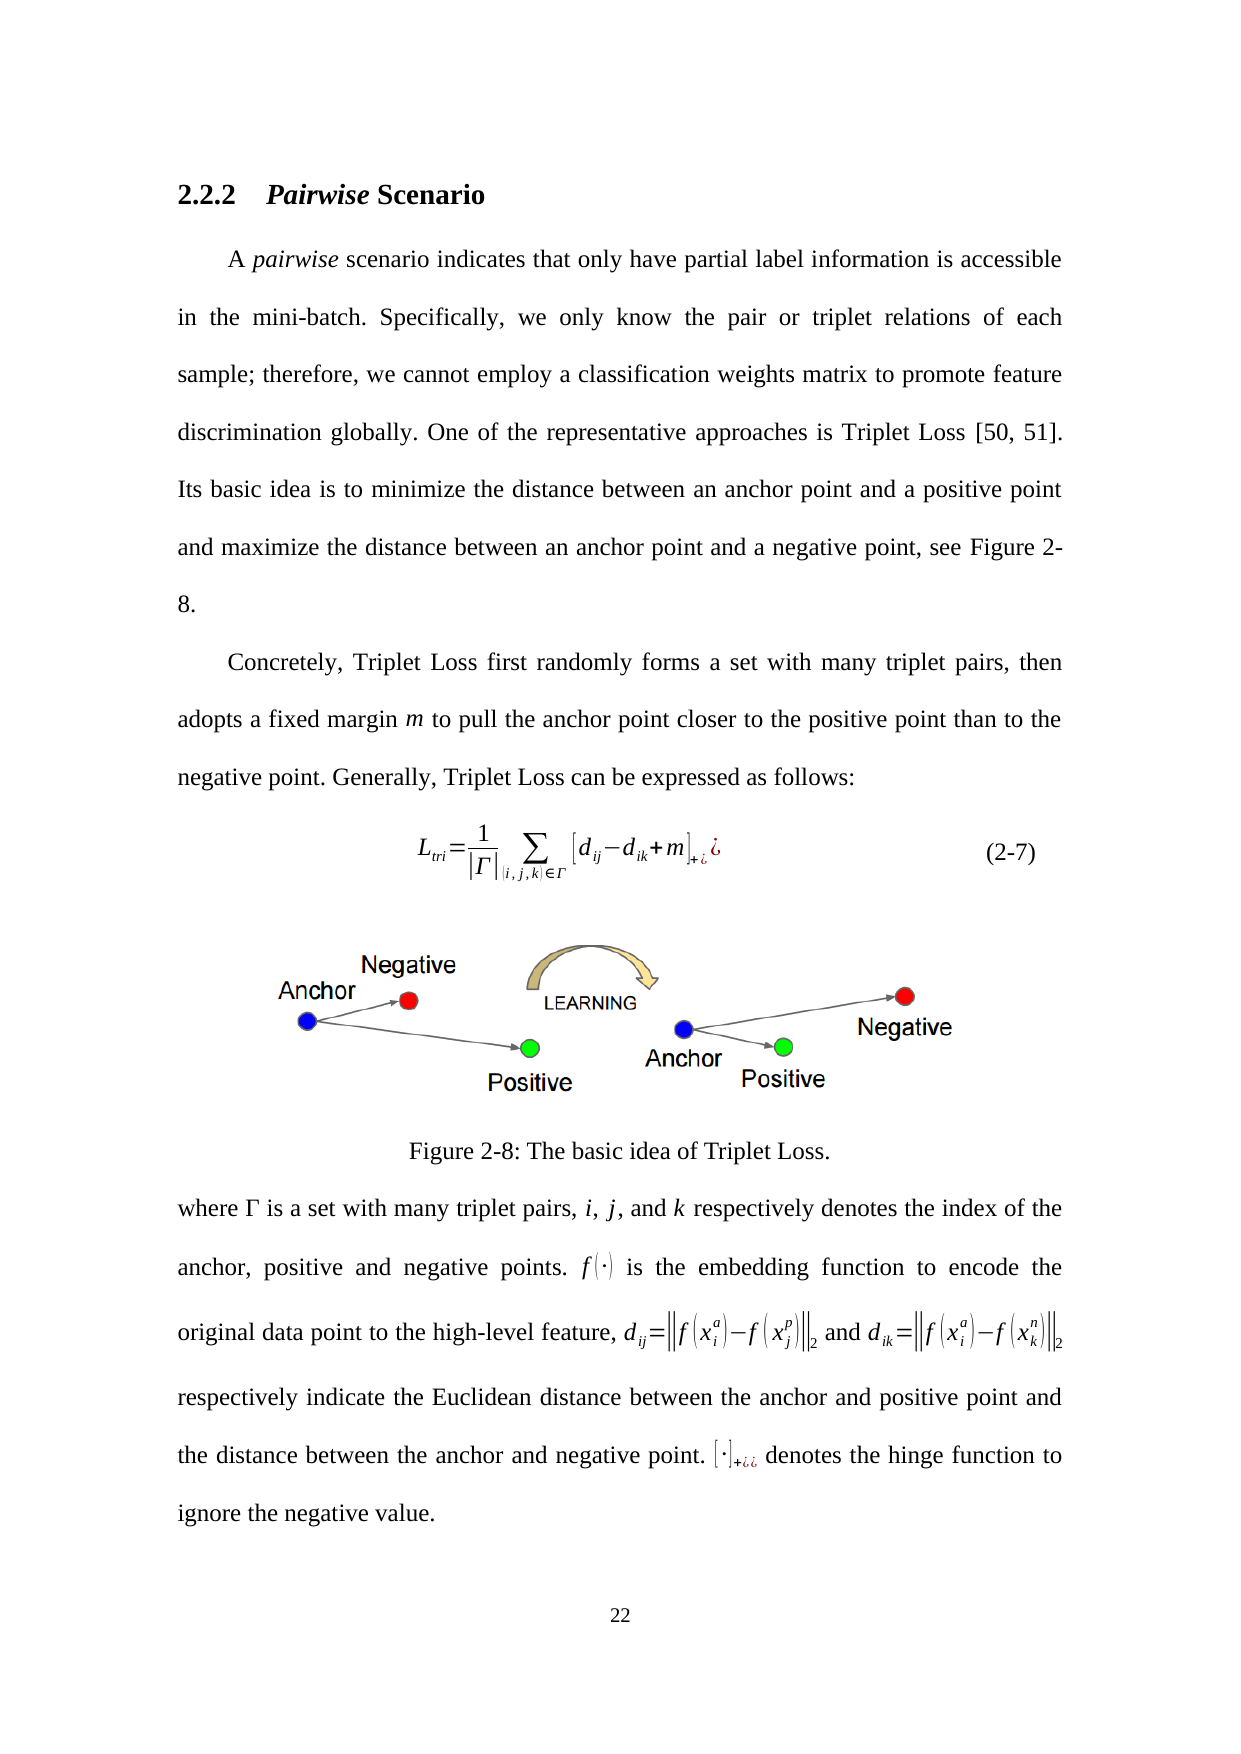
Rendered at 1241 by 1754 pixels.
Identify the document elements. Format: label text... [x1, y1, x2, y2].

picture [250, 911, 989, 1108]
table_header [177, 819, 960, 912]
subtitle Pairwise Scenario [177, 177, 1063, 211]
table_header (2-7) [960, 819, 1062, 912]
text Concretely, Triplet Loss first randomly forms a set with many triplet pairs, then adopts a fixed margin to pull the anchor point closer to the positive point than to the negative point. Generally, Triplet Loss can be expressed as follows: [177, 647, 1063, 791]
table_header [177, 912, 1062, 1136]
text where Γ is a set with many triplet pairs, , , and respectively denotes the index of the anchor, positive and negative points. is the embedding function to encode the original data point to the high-level feature, and respectively indicate the Euclidean distance between the anchor and positive point and the distance between the anchor and negative point. denotes the hinge function to ignore the negative value. [177, 1193, 1063, 1527]
